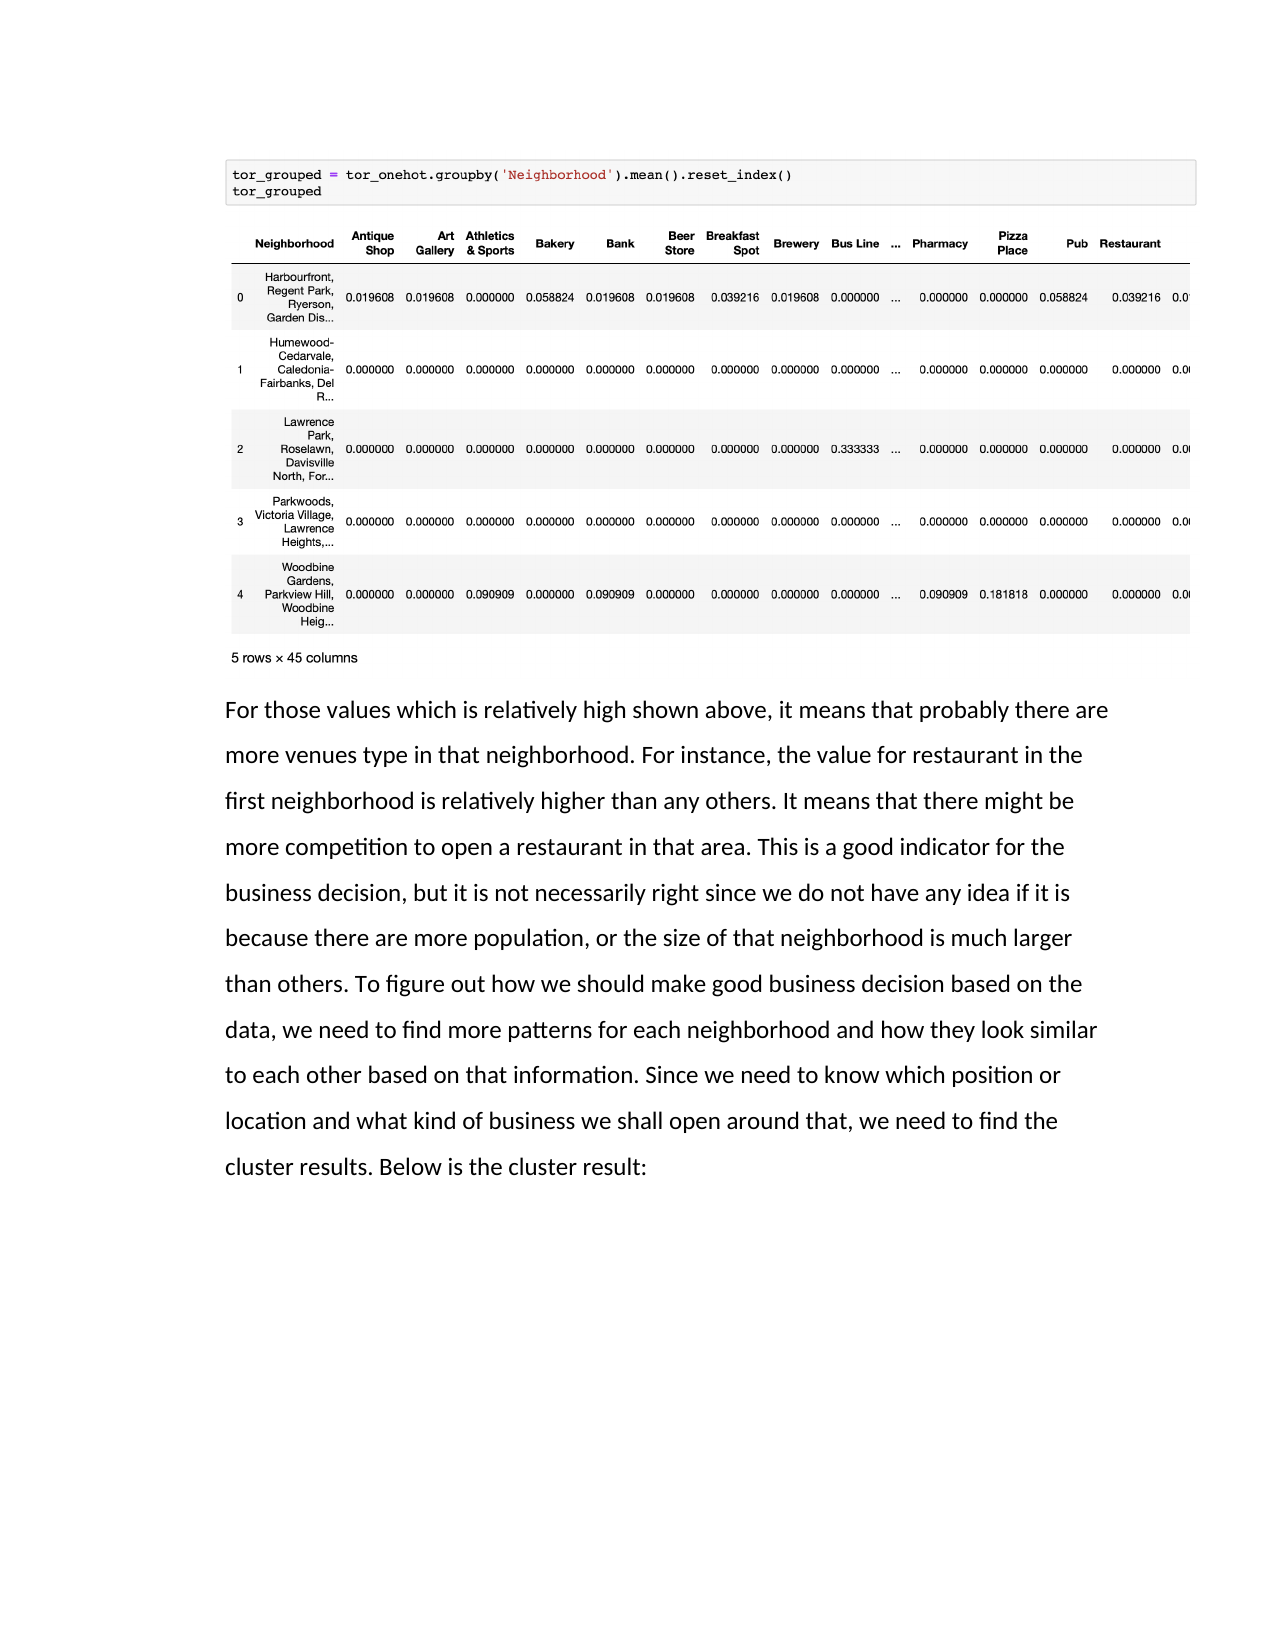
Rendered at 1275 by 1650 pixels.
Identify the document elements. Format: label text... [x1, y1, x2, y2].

list For those values which is relatively high shown above, it means that probably there are more venues type in that neighborhood. For instance, the value for restaurant in the first neighborhood is relatively higher than any others. It means that there might be more competition to open a restaurant in that area. This is a good indicator for the business decision, but it is not necessarily right since we do not have any idea if it is because there are more population, or the size of that neighborhood is much larger than others. To figure out how we should make good business decision based on the data, we need to find more patterns for each neighborhood and how they look similar to each other based on that information. Since we need to know which position or location and what kind of business we shall open around that, we need to find the cluster results. Below is the cluster result: [225, 694, 1125, 1182]
picture [225, 150, 1200, 679]
